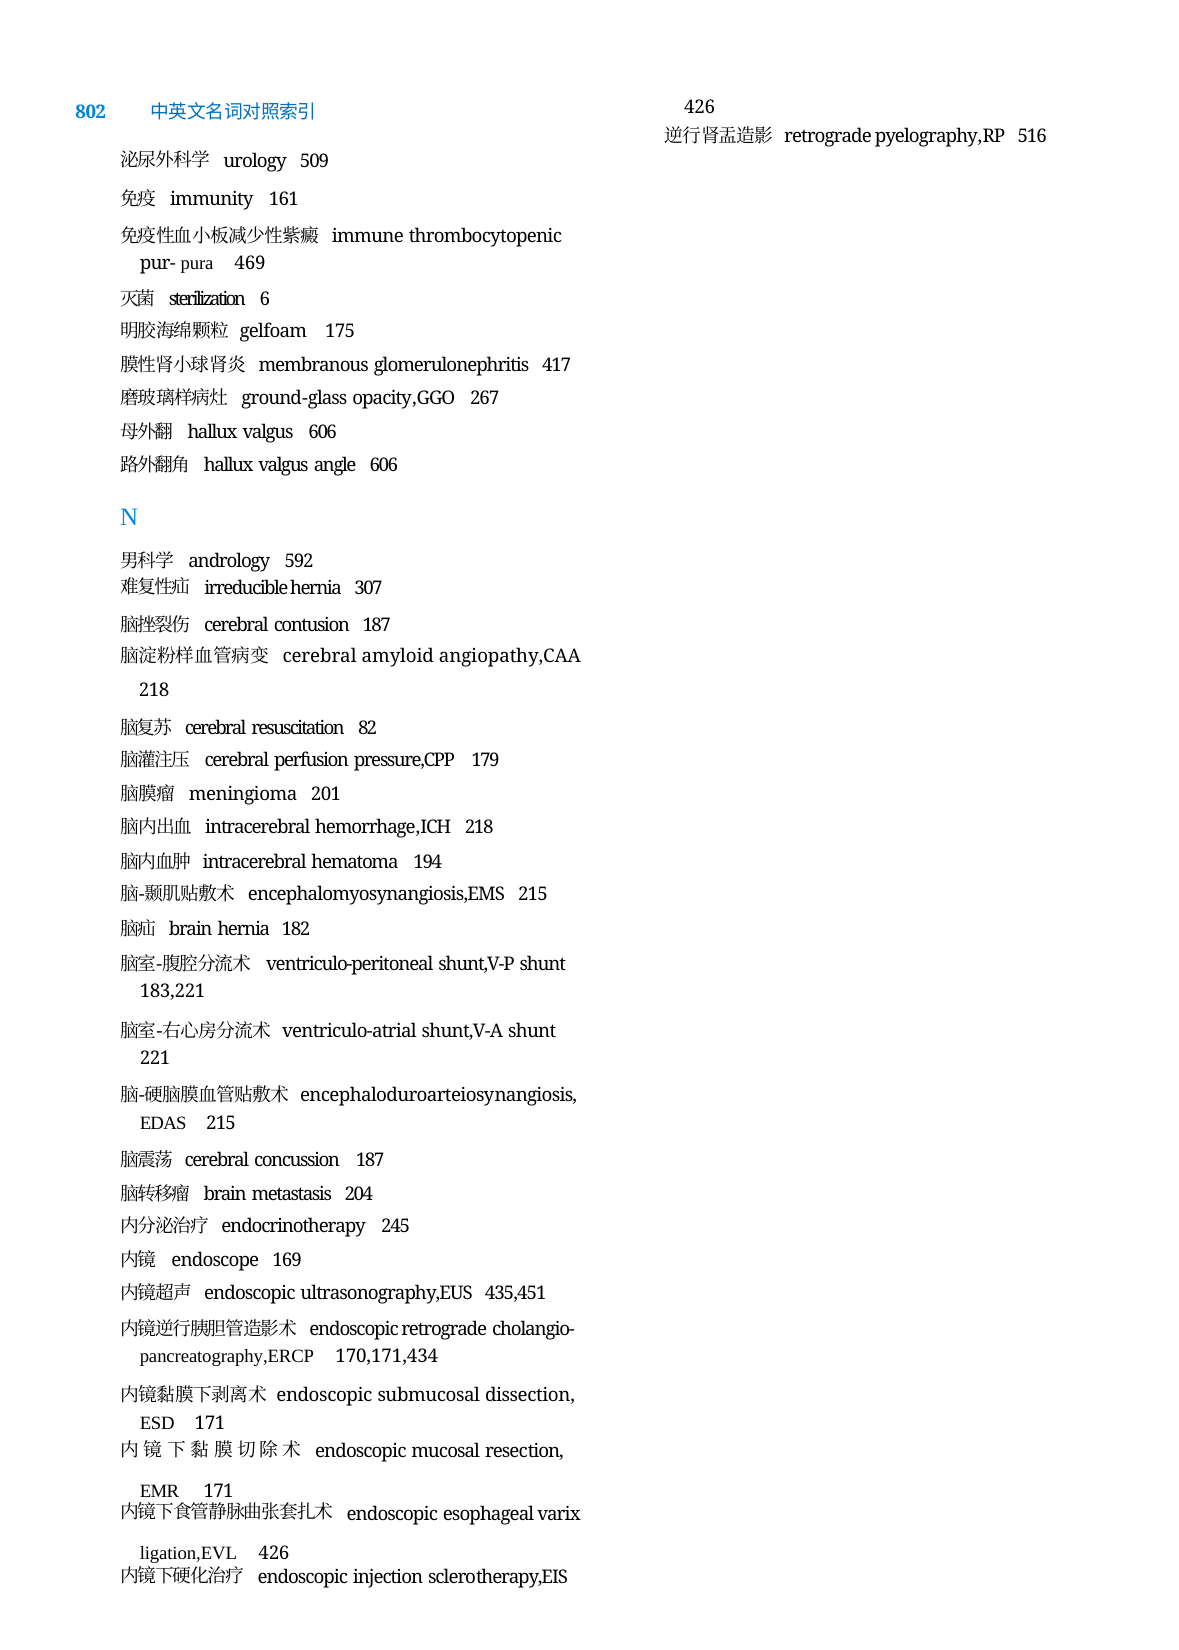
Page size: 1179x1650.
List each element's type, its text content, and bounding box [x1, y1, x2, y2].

text 内镜超声 endoscopic ultrasonography,EUS 435,451 [120, 1280, 609, 1304]
text 膜性肾小球肾炎 membranous glomerulonephritis 417 [120, 352, 609, 376]
text 脑室-腹腔分流术 ventriculo-peritoneal shunt,V-P shunt 183,221 [120, 948, 577, 1003]
text 磨玻璃样病灶 ground-glass opacity,GGO 267 [120, 385, 609, 409]
text 脑转移瘤 brain metastasis 204 [120, 1181, 609, 1205]
text 明胶海绵颗粒 gelfoam 175 [120, 318, 609, 342]
text 母外翻 hallux valgus 606 [120, 419, 609, 443]
text 内镜 endoscope 169 [120, 1247, 609, 1271]
text 男科学 andrology 592 [120, 548, 609, 572]
text 难复性疝 irreducible hernia 307 [120, 581, 609, 612]
text 免疫性血小板减少性紫癜 immune thrombocytopenic pur- pura 469 [120, 221, 579, 275]
text 灭菌 sterilization 6 [120, 286, 609, 310]
text 内分泌治疗 endocrinotherapy 245 [120, 1213, 609, 1237]
text 脑震荡 cerebral concussion 187 [120, 1147, 609, 1171]
text 脑膜瘤 meningioma 201 [120, 781, 609, 805]
text 802 中英文名词对照索引 [75, 98, 609, 123]
text N [120, 508, 609, 530]
text 路外翻角 hallux valgus angle 606 [120, 452, 609, 476]
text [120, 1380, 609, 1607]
text 脑淀粉样血管病变 cerebral amyloid angiopathy,CAA [120, 643, 609, 667]
text 脑内出血 intracerebral hemorrhage,ICH 218 [120, 814, 609, 838]
text 泌尿外科学 urology 509 [120, 155, 609, 187]
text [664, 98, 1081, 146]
text 218 [138, 681, 609, 701]
text 免疫 immunity 161 [120, 187, 609, 211]
text 脑挫裂伤 cerebral contusion 187 [120, 612, 609, 636]
text 脑疝 brain hernia 182 [120, 916, 609, 940]
text 脑室-右心房分流术 ventriculo-atrial shunt,V-A shunt 221 [120, 1016, 579, 1070]
text 脑复苏 cerebral resuscitation 82 [120, 715, 609, 739]
text 脑-硬脑膜血管贴敷术 encephaloduroarteiosynangiosis, EDAS 215 [120, 1080, 581, 1135]
text 脑-颞肌贴敷术 encephalomyosynangiosis,EMS 215 [120, 881, 609, 905]
text 内镜逆行胰胆管造影术 endoscopic retrograde cholangio- pancreatography,ERCP 170,171,434 [120, 1314, 577, 1367]
text 脑灌注压 cerebral perfusion pressure,CPP 179 [120, 747, 609, 771]
text 脑内血肿 intracerebral hematoma 194 [120, 848, 609, 873]
